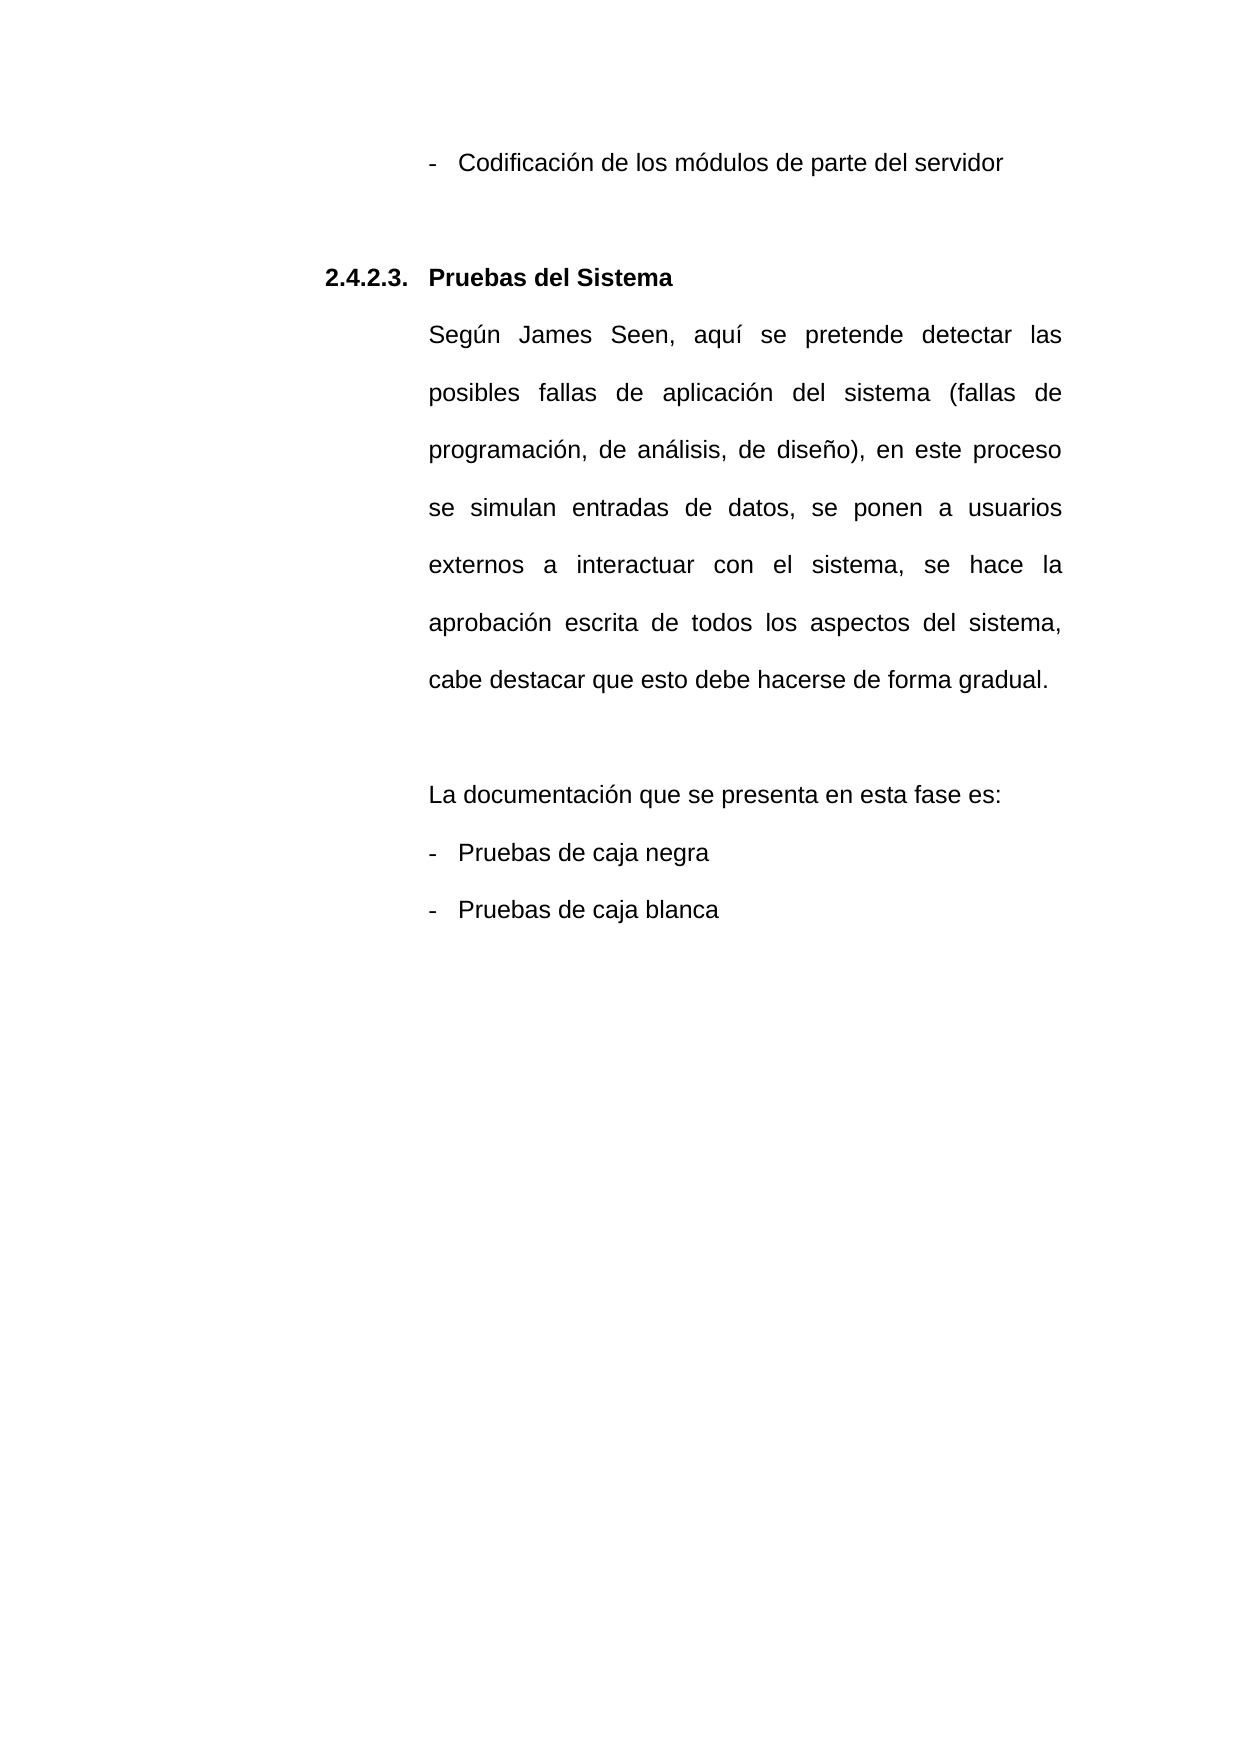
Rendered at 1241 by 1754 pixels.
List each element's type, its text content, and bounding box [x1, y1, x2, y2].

list La documentación que se presenta en esta fase es: [428, 780, 1063, 809]
list Pruebas del Sistema [325, 263, 1063, 292]
list Pruebas de caja negra [428, 838, 1063, 867]
list Codificación de los módulos de parte del servidor [428, 148, 1063, 176]
list Pruebas de caja blanca [428, 896, 1063, 924]
list Según James Seen, aquí se pretende detectar las posibles fallas de aplicación del sistema (fallas de programación, de análisis, de diseño), en este proceso se simulan entradas de datos, se ponen a usuarios externos a interactuar con el sistema, se hace la aprobación escrita de todos los aspectos del sistema, cabe destacar que esto debe hacerse de forma gradual. [428, 320, 1063, 694]
